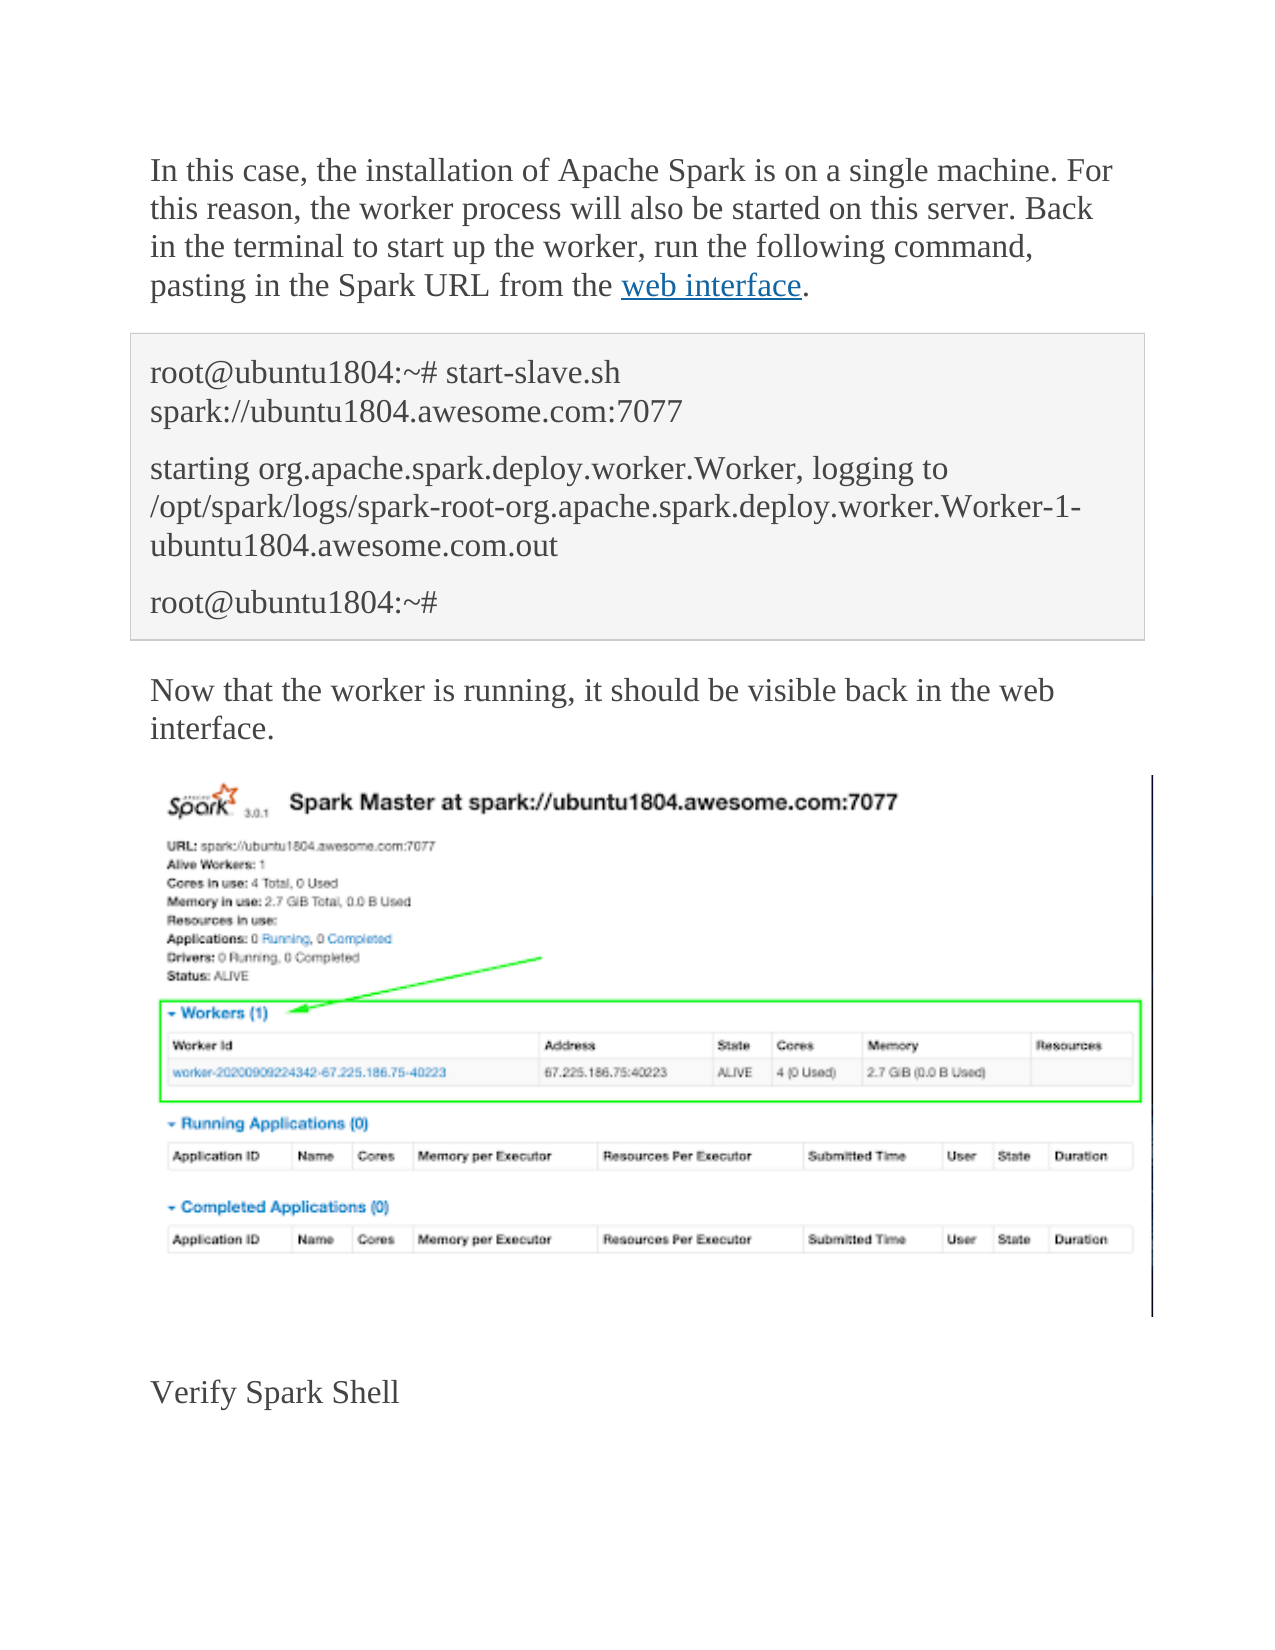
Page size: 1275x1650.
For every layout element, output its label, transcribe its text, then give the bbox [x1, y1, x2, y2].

text root@ubuntu1804:~# start-slave.sh spark://ubuntu1804.awesome.com:7077 [131, 334, 1144, 428]
text root@ubuntu1804:~# [131, 562, 1144, 639]
text Verify Spark Shell [150, 1345, 1125, 1411]
picture [150, 775, 1154, 1317]
text starting org.apache.spark.deploy.worker.Worker, logging to /opt/spark/logs/spark-root-org.apache.spark.deploy.worker.Worker-1-ubuntu1804.awesome.com.out [131, 428, 1144, 562]
text Now that the worker is running, it should be visible back in the web interface. [150, 670, 1125, 746]
text In this case, the installation of Apache Spark is on a single machine. For this reason, the worker process will also be started on this server. Back in the terminal to start up the worker, run the following command, pasting in the Spark URL from the web interface. [150, 150, 1125, 303]
